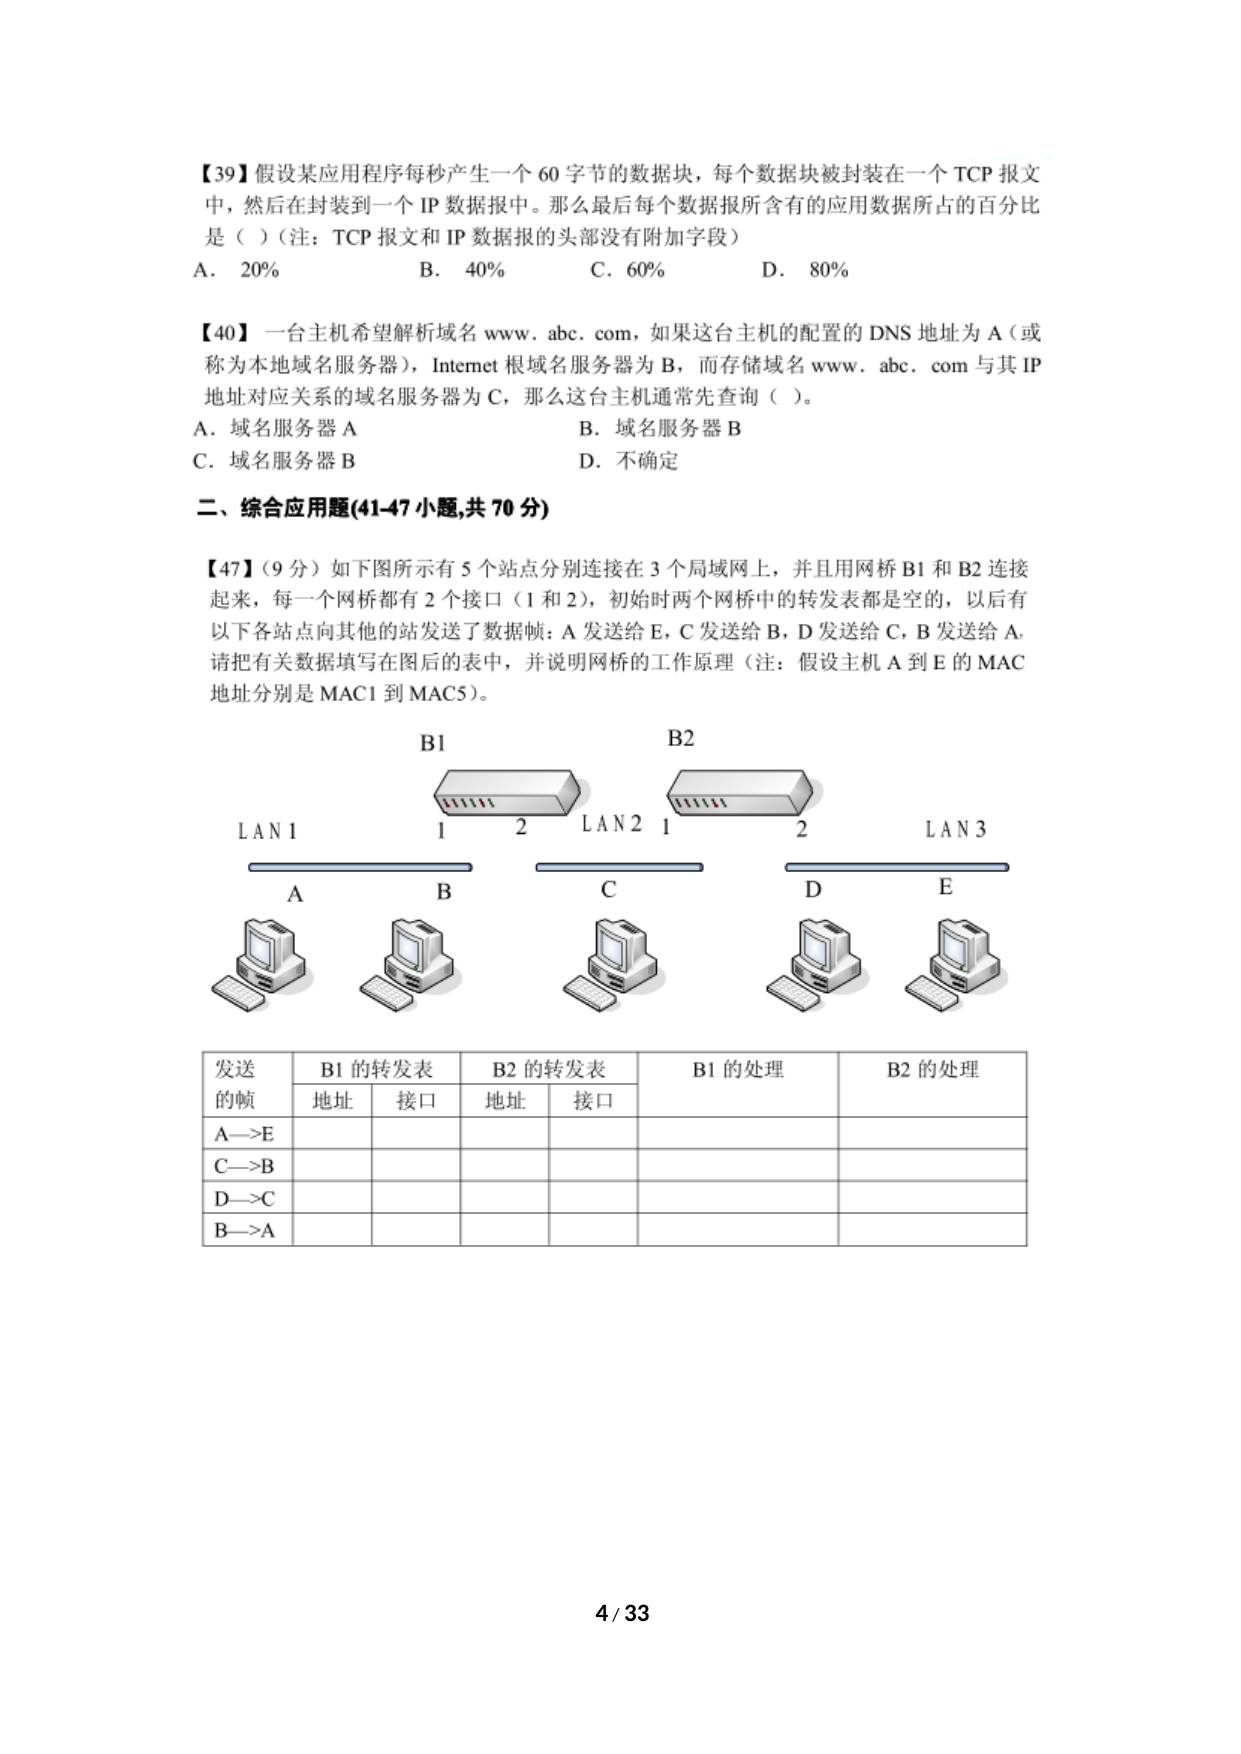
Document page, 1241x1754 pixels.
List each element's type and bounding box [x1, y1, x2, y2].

picture [187, 483, 607, 525]
picture [187, 158, 1053, 475]
picture [187, 548, 1053, 1262]
